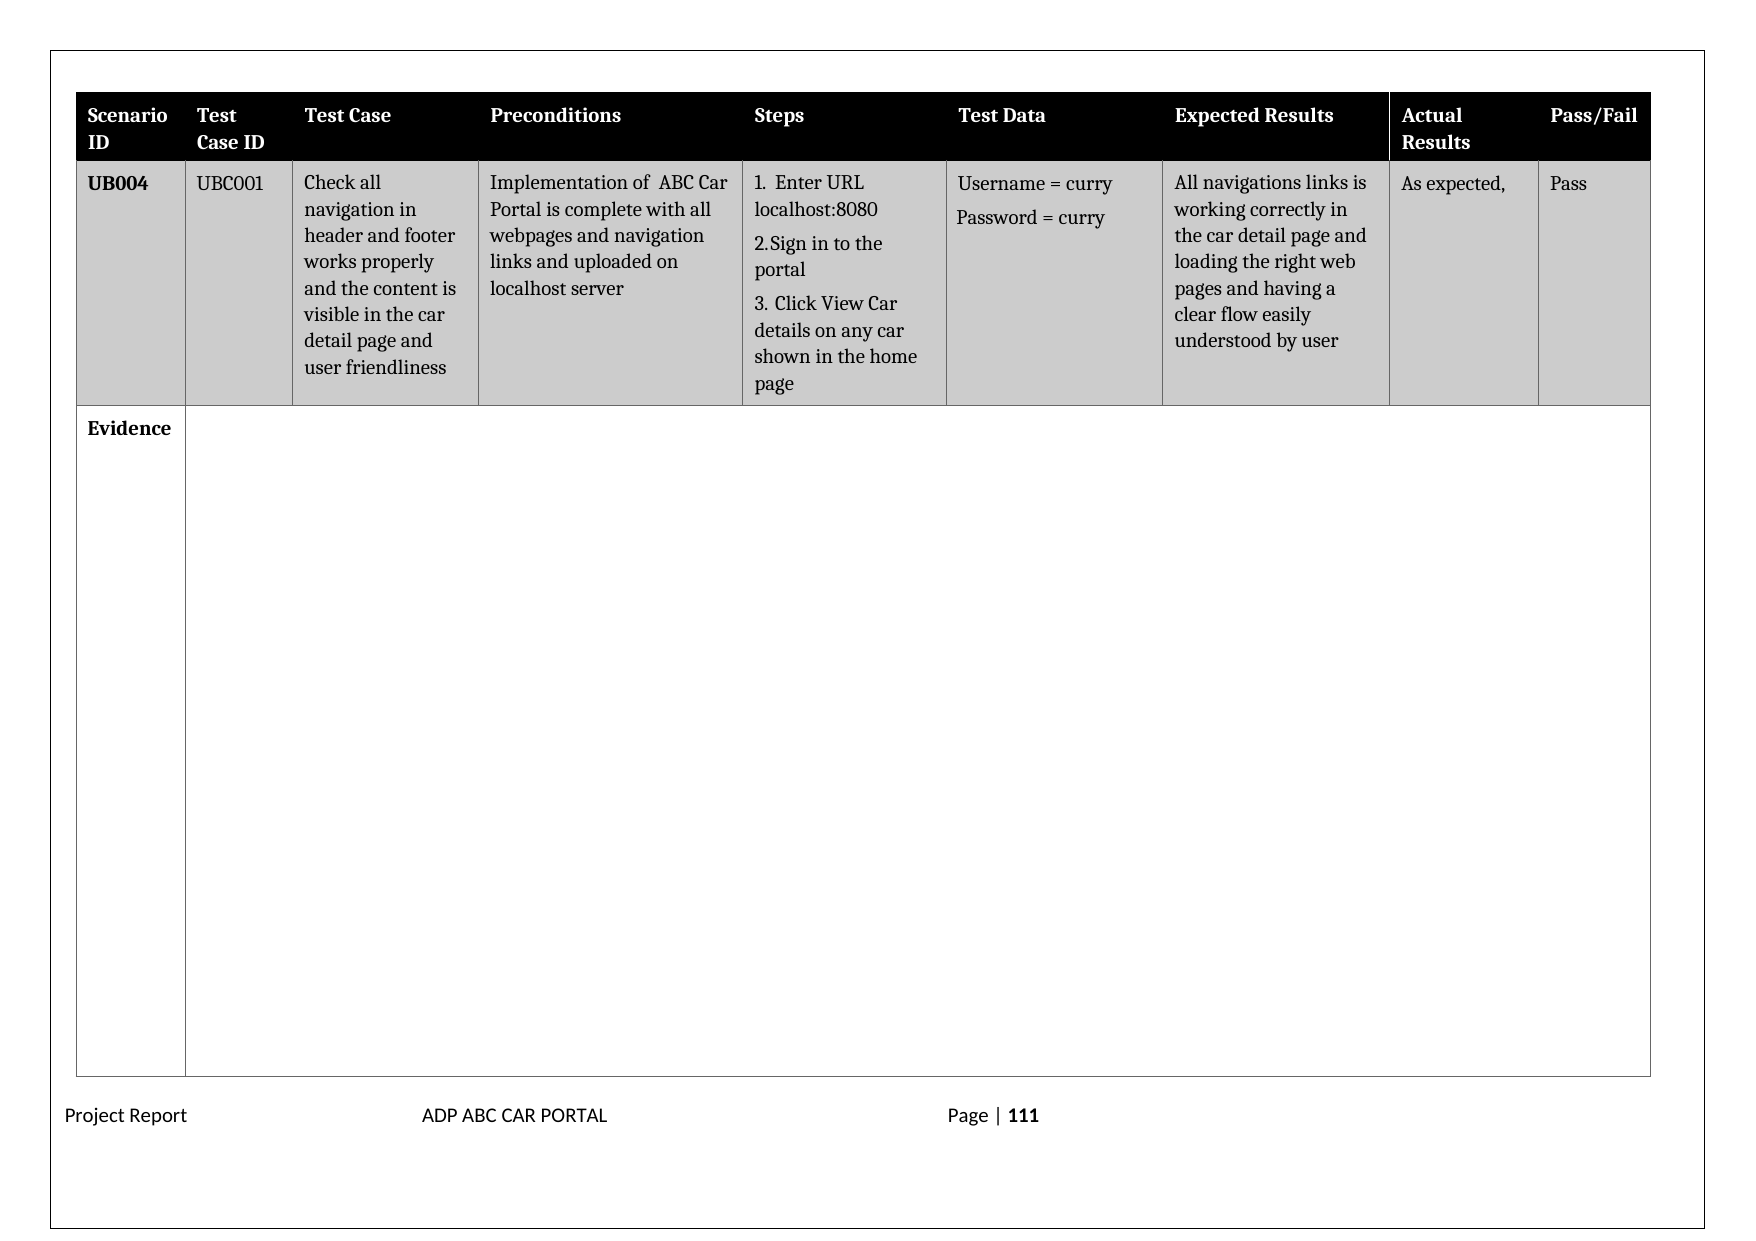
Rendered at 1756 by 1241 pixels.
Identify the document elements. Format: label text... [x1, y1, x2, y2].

table_header Pass/Fail [1538, 92, 1651, 160]
table_header Actual Results [1390, 92, 1538, 160]
table_cell Check all navigation in header and footer works properly and the content is visible in the car detail page and user friendliness [293, 161, 478, 405]
table_header Scenario ID [76, 92, 185, 160]
table_cell Implementation of ABC Car Portal is complete with all webpages and navigation links and uploaded on localhost server [479, 161, 742, 405]
table_header Test Case ID [185, 92, 293, 160]
table_cell [186, 406, 1650, 1076]
table_cell Evidence [77, 406, 185, 1076]
table_header Steps [743, 92, 946, 160]
table_cell All navigations links is working correctly in the car detail page and loading the right web pages and having a clear flow easily understood by user [1163, 161, 1389, 405]
table_cell As expected, [1390, 161, 1538, 405]
table_cell UBC001 [186, 161, 292, 405]
table_header Expected Results [1163, 92, 1389, 160]
table_header Test Data [946, 92, 1163, 160]
table_header Preconditions [479, 92, 743, 160]
table_cell Username = curry Password = curry [947, 161, 1162, 405]
table_cell Pass [1539, 161, 1650, 405]
table_cell UB004 [77, 161, 185, 405]
table_cell Enter URL localhost:8080 Sign in to the portal Click View Car details on any car shown in the home page [743, 161, 946, 405]
table_header Test Case [293, 92, 479, 160]
